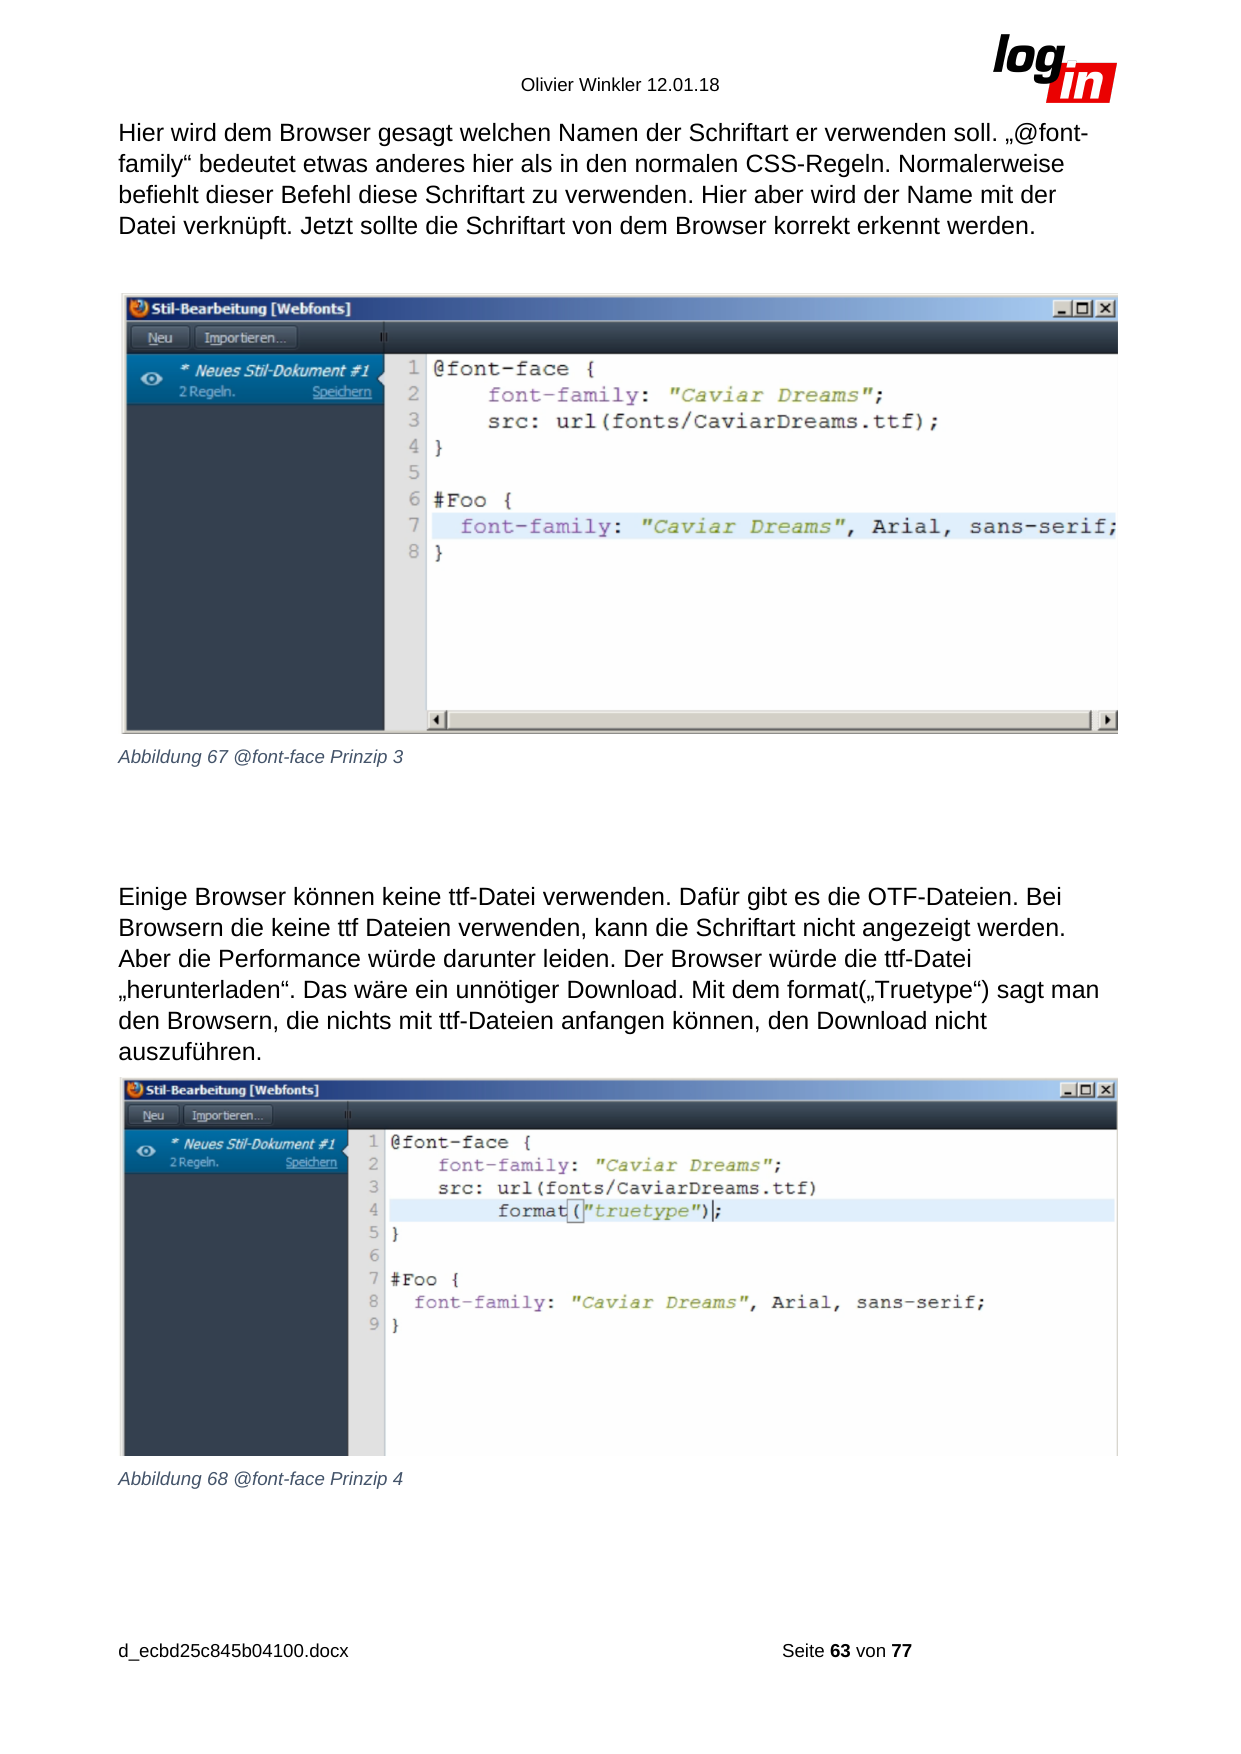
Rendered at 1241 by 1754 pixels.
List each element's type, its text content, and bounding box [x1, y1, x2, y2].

text Einige Browser können keine ttf-Datei verwenden. Dafür gibt es die OTF-Dateien. Bei Browsern die keine ttf Dateien verwenden, kann die Schriftart nicht angezeigt werden. Aber die Performance würde darunter leiden. Der Browser würde die ttf-Datei „herunterladen“. Das wäre ein unnötiger Download. Mit dem format(„Truetype“) sagt man den Browsern, die nichts mit ttf-Dateien anfangen können, den Download nicht auszuführen. [118, 881, 1122, 1065]
text Hier wird dem Browser gesagt welchen Namen der Schriftart er verwenden soll. „@font-family“ bedeutet etwas anderes hier als in den normalen CSS-Regeln. Normalerweise befiehlt dieser Befehl diese Schriftart zu verwenden. Hier aber wird der Name mit der Datei verknüpft. Jetzt sollte die Schriftart von dem Browser korrekt erkennt werden. [118, 118, 1122, 240]
picture [118, 293, 1117, 734]
picture [993, 34, 1117, 103]
picture [118, 1077, 1117, 1456]
